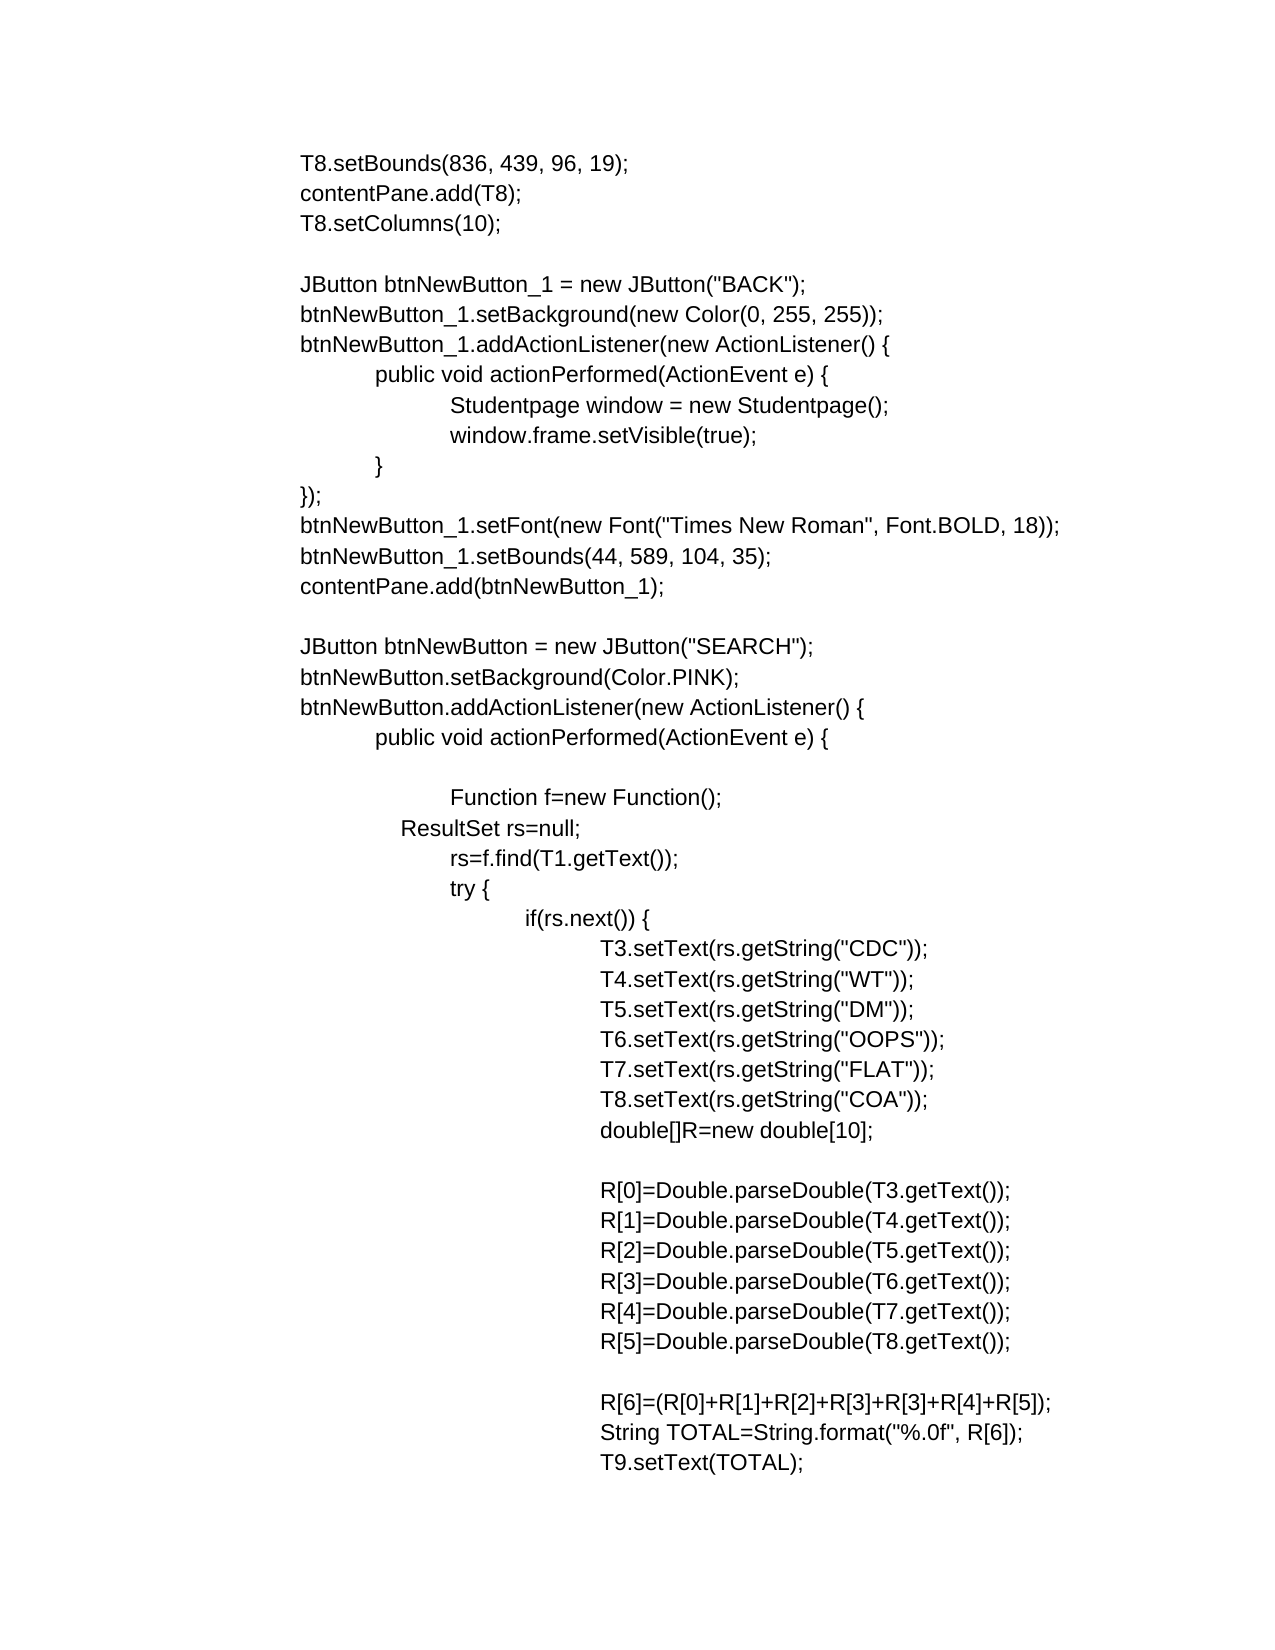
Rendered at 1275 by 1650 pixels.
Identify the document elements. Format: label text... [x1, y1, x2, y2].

text btnNewButton_1.addActionListener(new ActionListener() { [150, 331, 1125, 358]
text JButton btnNewButton_1 = new JButton("BACK"); [150, 271, 1125, 297]
text public void actionPerformed(ActionEvent e) { [150, 724, 1125, 750]
text contentPane.add(T8); [150, 180, 1125, 207]
text btnNewButton_1.setFont(new Font("Times New Roman", Font.BOLD, 18)); [150, 512, 1125, 539]
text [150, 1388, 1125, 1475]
text Function f=new Function(); [150, 784, 1125, 811]
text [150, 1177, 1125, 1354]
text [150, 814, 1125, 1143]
text Studentpage window = new Studentpage(); [150, 392, 1125, 418]
text contentPane.add(btnNewButton_1); [150, 573, 1125, 599]
text public void actionPerformed(ActionEvent e) { [150, 361, 1125, 388]
text T8.setBounds(836, 439, 96, 19); [150, 150, 1125, 176]
text T8.setColumns(10); [150, 210, 1125, 237]
text btnNewButton.setBackground(Color.PINK); [150, 663, 1125, 690]
text btnNewButton_1.setBounds(44, 589, 104, 35); [150, 543, 1125, 569]
text window.frame.setVisible(true); [150, 422, 1125, 448]
text JButton btnNewButton = new JButton("SEARCH"); [150, 633, 1125, 660]
text btnNewButton_1.setBackground(new Color(0, 255, 255)); [150, 301, 1125, 327]
text } [150, 452, 1125, 478]
text btnNewButton.addActionListener(new ActionListener() { [150, 694, 1125, 720]
text }); [150, 482, 1125, 509]
